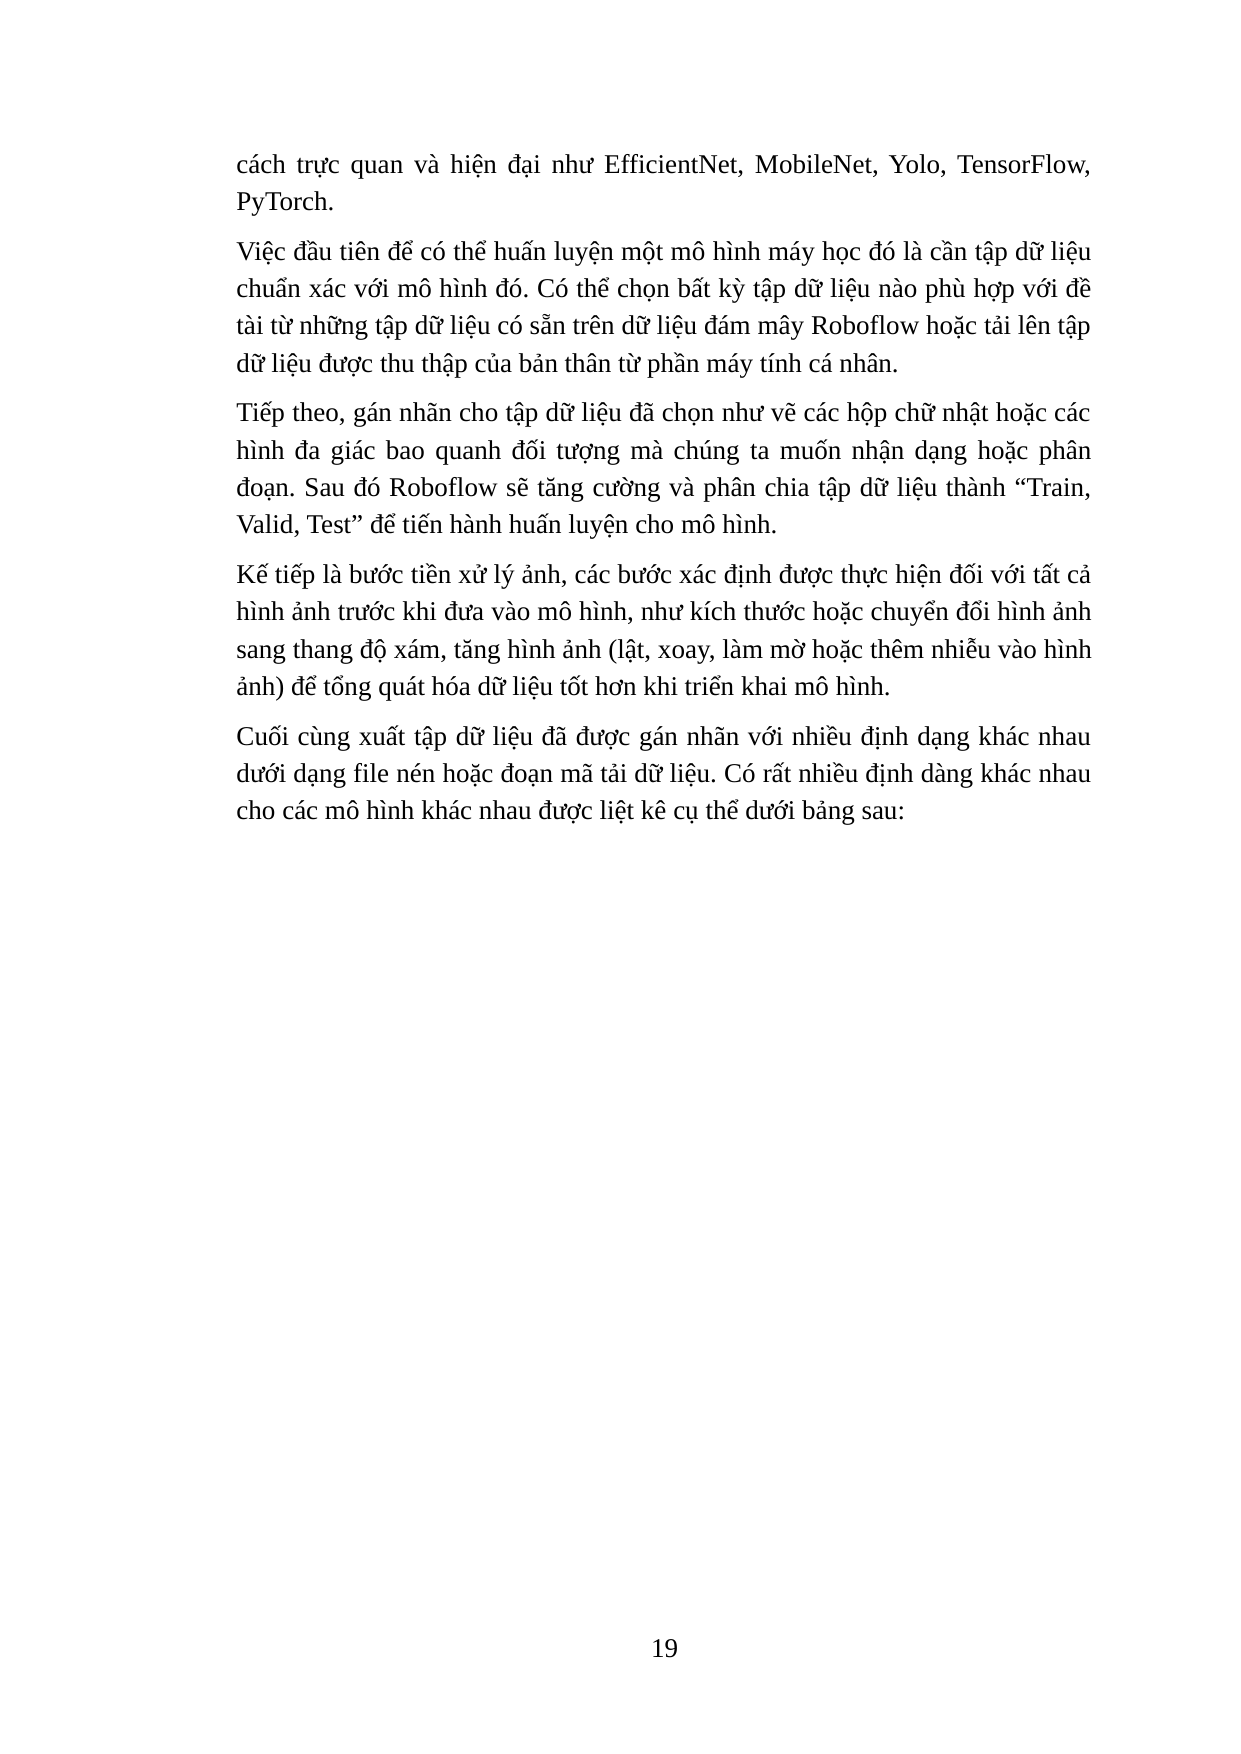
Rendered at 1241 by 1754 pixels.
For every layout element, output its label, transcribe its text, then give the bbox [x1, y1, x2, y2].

text Kế tiếp là bước tiền xử lý ảnh, các bước xác định được thực hiện đối với tất cả hình ảnh trước khi đưa vào mô hình, như kích thước hoặc chuyển đổi hình ảnh sang thang độ xám, tăng hình ảnh (lật, xoay, làm mờ hoặc thêm nhiễu vào hình ảnh) để tổng quát hóa dữ liệu tốt hơn khi triển khai mô hình. [236, 558, 1092, 701]
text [236, 148, 1092, 216]
text Cuối cùng xuất tập dữ liệu đã được gán nhãn với nhiều định dạng khác nhau dưới dạng file nén hoặc đoạn mã tải dữ liệu. Có rất nhiều định dàng khác nhau cho các mô hình khác nhau được liệt kê cụ thể dưới bảng sau: [236, 720, 1092, 826]
text Tiếp theo, gán nhãn cho tập dữ liệu đã chọn như vẽ các hộp chữ nhật hoặc các hình đa giác bao quanh đối tượng mà chúng ta muốn nhận dạng hoặc phân đoạn. Sau đó Roboflow sẽ tăng cường và phân chia tập dữ liệu thành “Train, Valid, Test” để tiến hành huấn luyện cho mô hình. [236, 396, 1092, 539]
text Việc đầu tiên để có thể huấn luyện một mô hình máy học đó là cần tập dữ liệu chuẩn xác với mô hình đó. Có thể chọn bất kỳ tập dữ liệu nào phù hợp với đề tài từ những tập dữ liệu có sẵn trên dữ liệu đám mây Roboflow hoặc tải lên tập dữ liệu được thu thập của bản thân từ phần máy tính cá nhân. [236, 235, 1092, 378]
